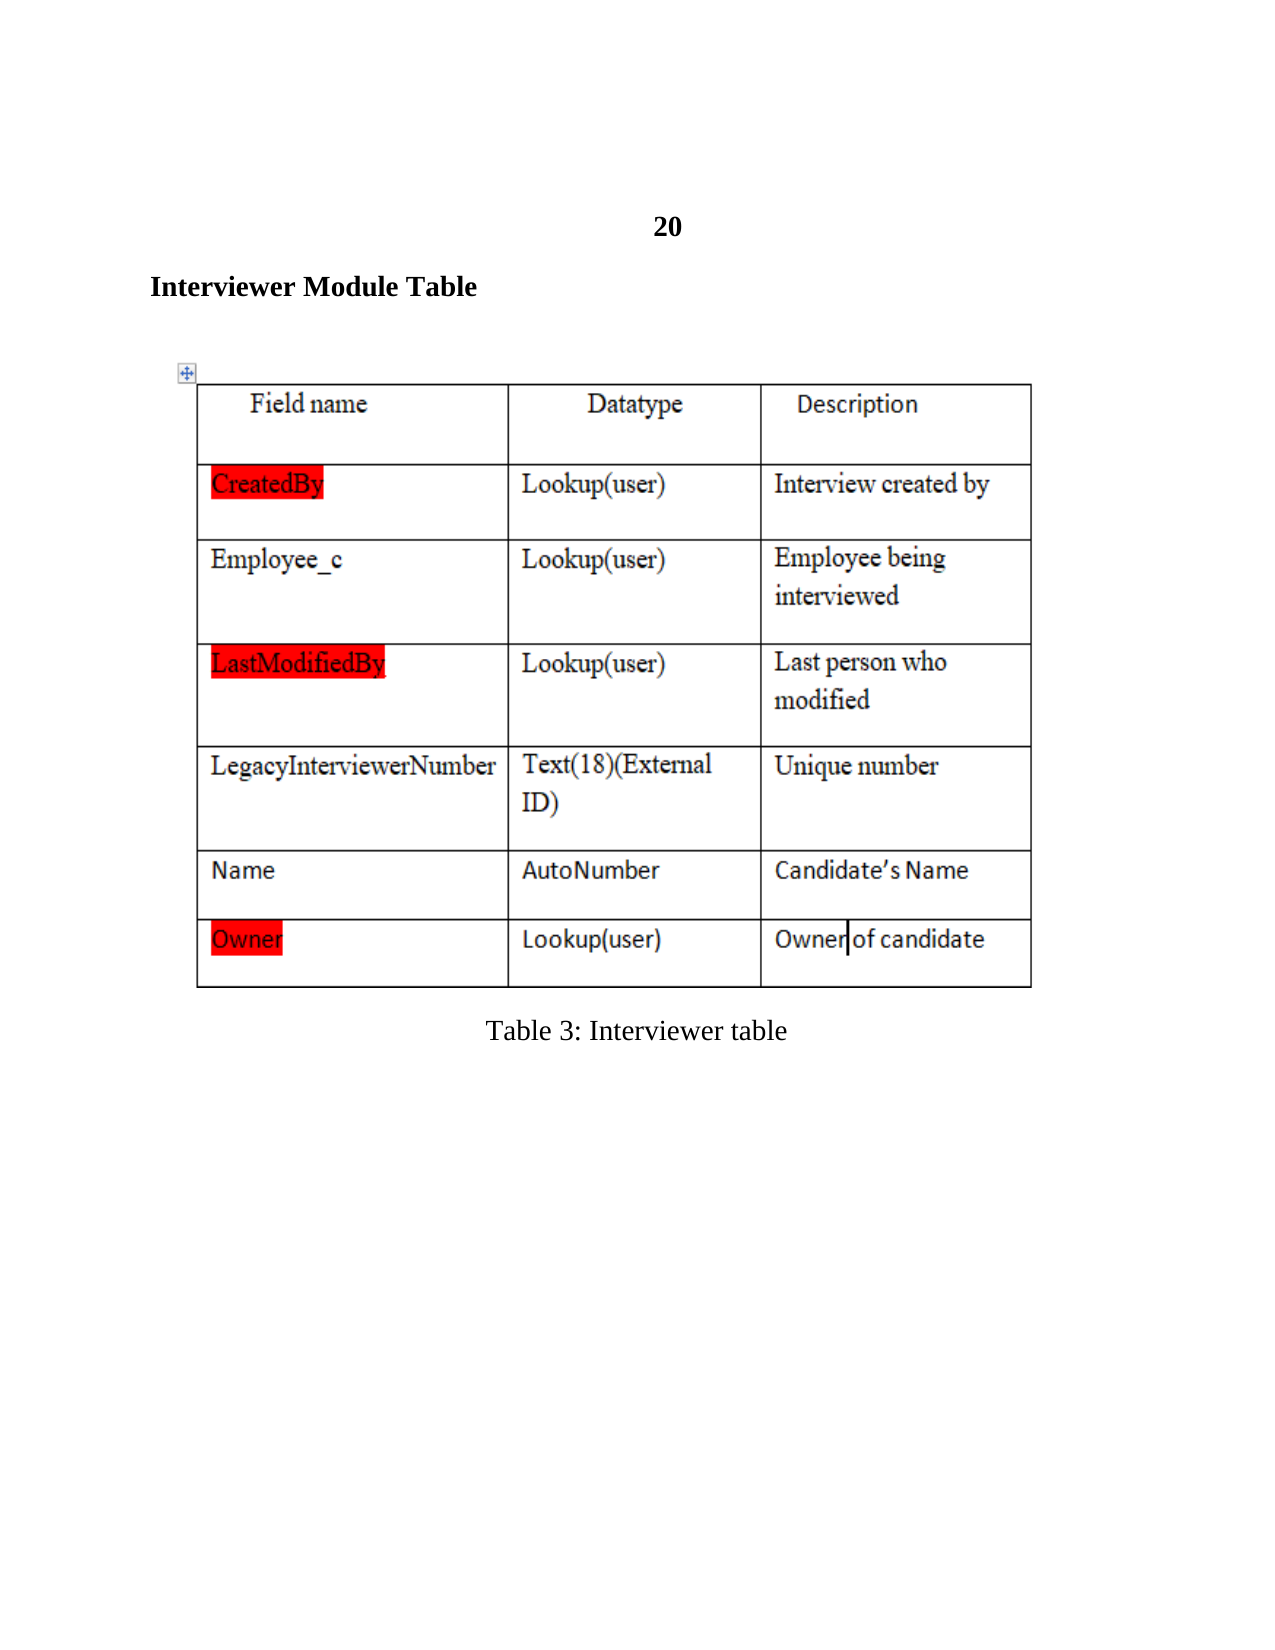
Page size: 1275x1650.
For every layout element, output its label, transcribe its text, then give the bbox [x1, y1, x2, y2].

text 20 [150, 209, 1125, 243]
text Table 3: Interviewer table [150, 1013, 1125, 1046]
text Interviewer Module Table [150, 269, 1125, 302]
picture [150, 328, 1275, 988]
